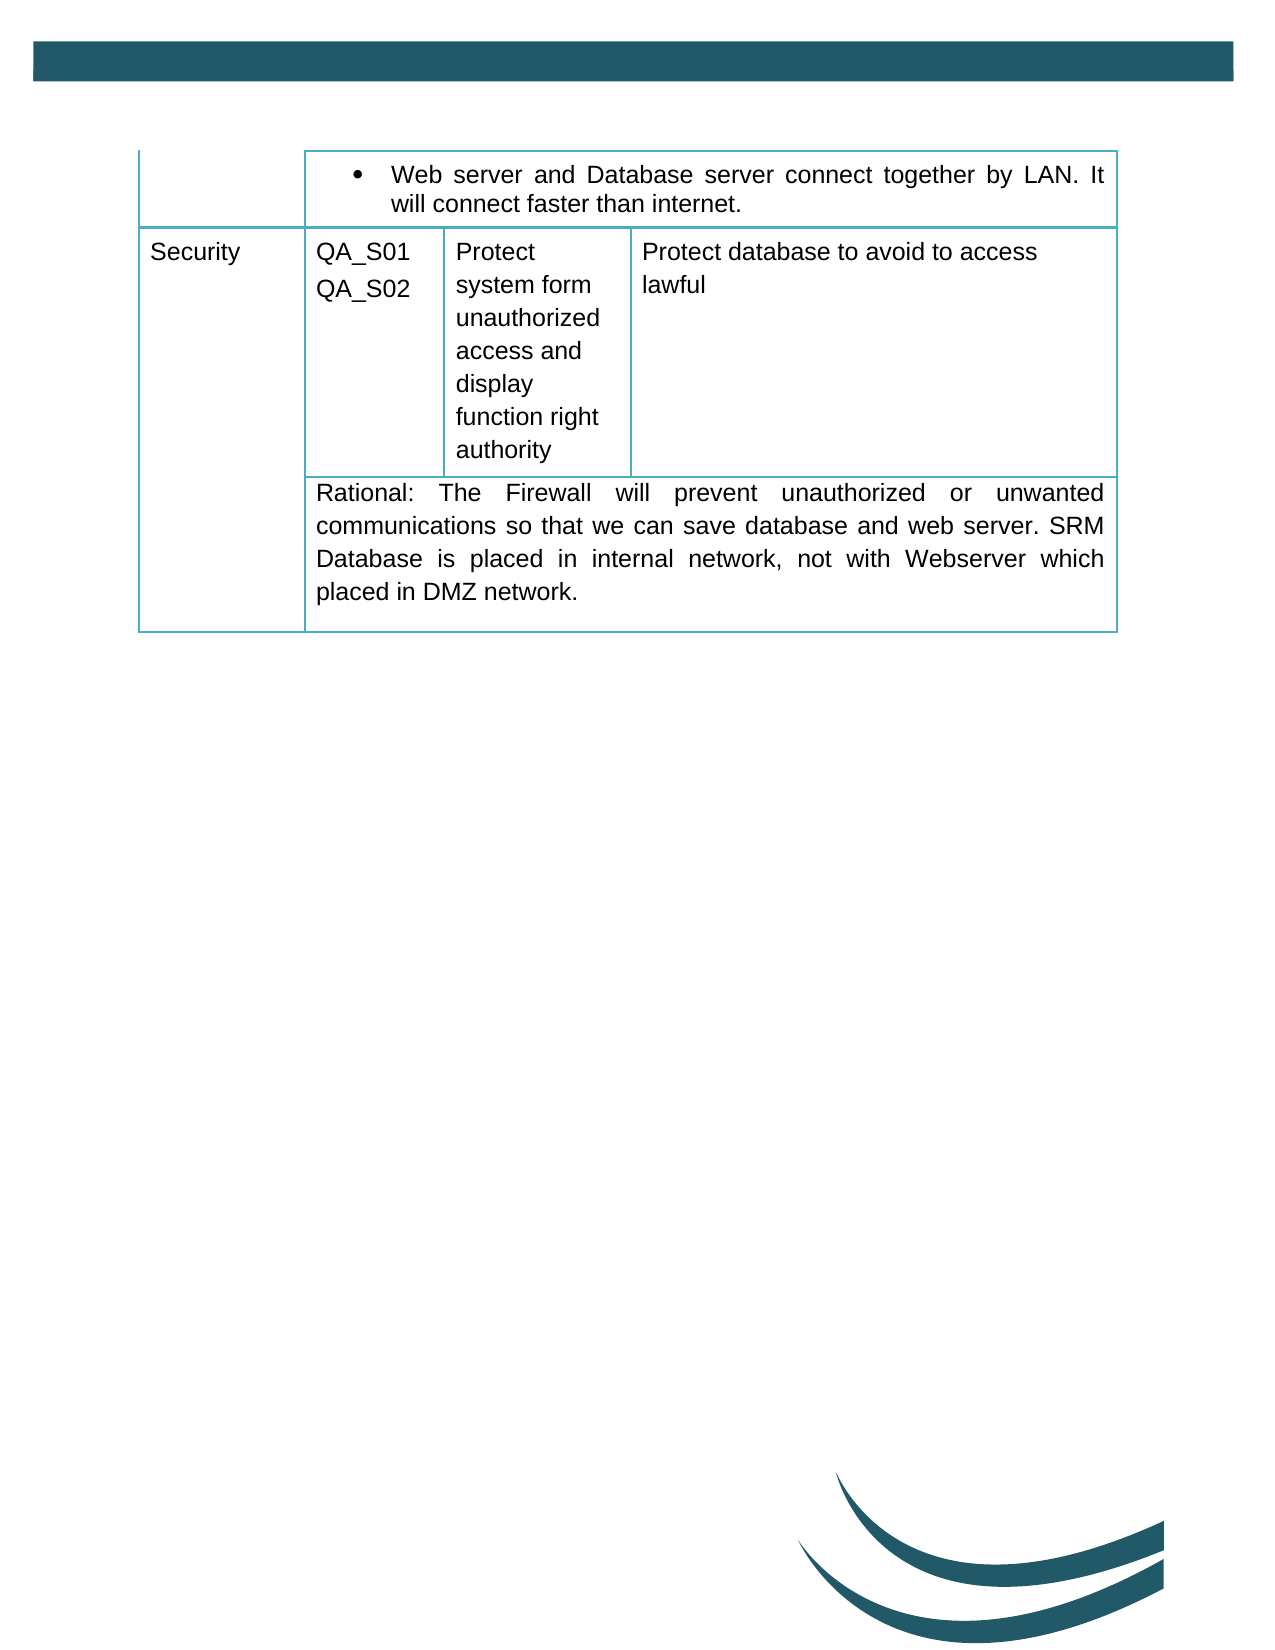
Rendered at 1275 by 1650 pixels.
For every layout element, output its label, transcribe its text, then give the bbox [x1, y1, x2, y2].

table_cell Security [140, 229, 304, 631]
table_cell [306, 152, 1116, 226]
table_cell Protect system form unauthorized access and display function right authority [445, 229, 630, 476]
table_cell Protect database to avoid to access lawful [632, 229, 1116, 476]
table_cell Rational: The Firewall will prevent unauthorized or unwanted communications so that we can save database and web server. SRM Database is placed in internal network, not with Webserver which placed in DMZ network. [306, 478, 1116, 631]
table_cell QA_S01 QA_S02 [306, 229, 443, 476]
